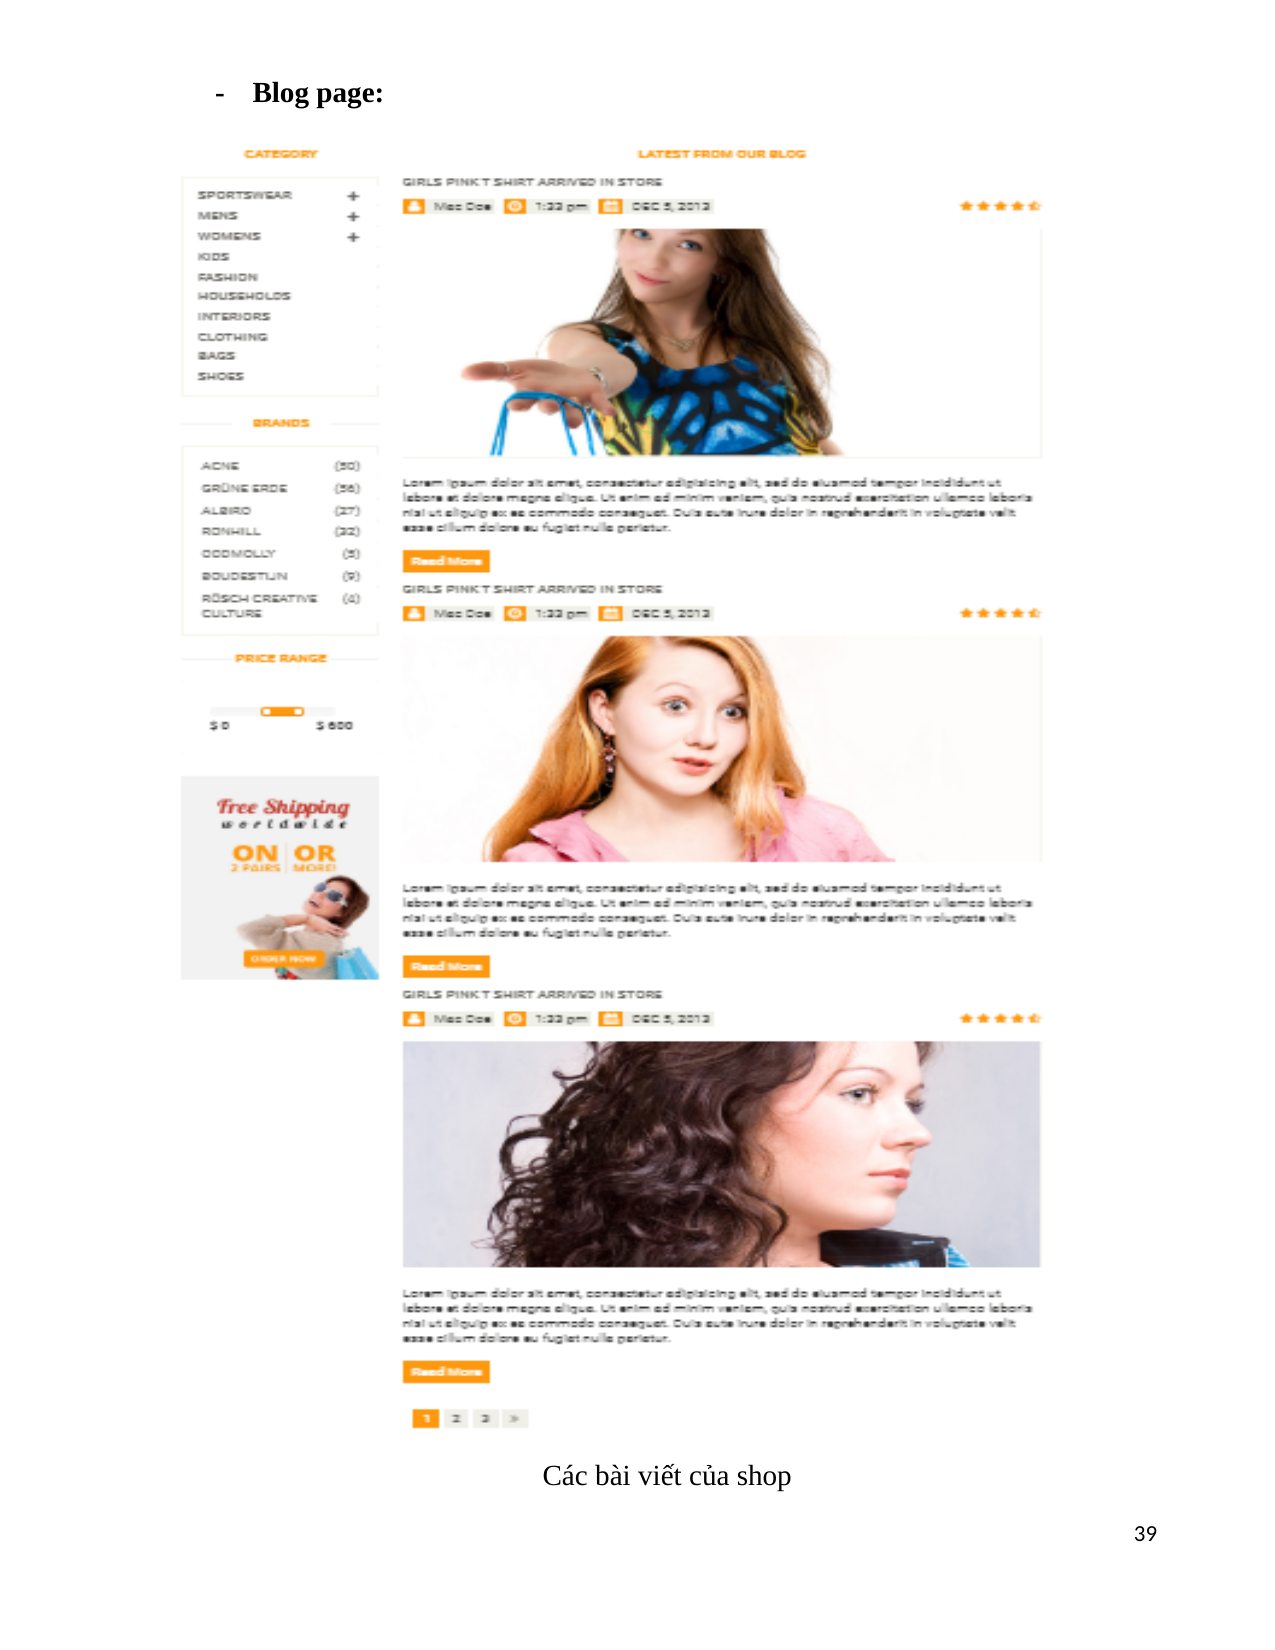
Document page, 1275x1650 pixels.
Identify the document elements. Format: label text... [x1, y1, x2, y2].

picture [177, 134, 1084, 1434]
list Blog page: [215, 75, 1157, 108]
text Các bài viết của shop [177, 1458, 1157, 1492]
